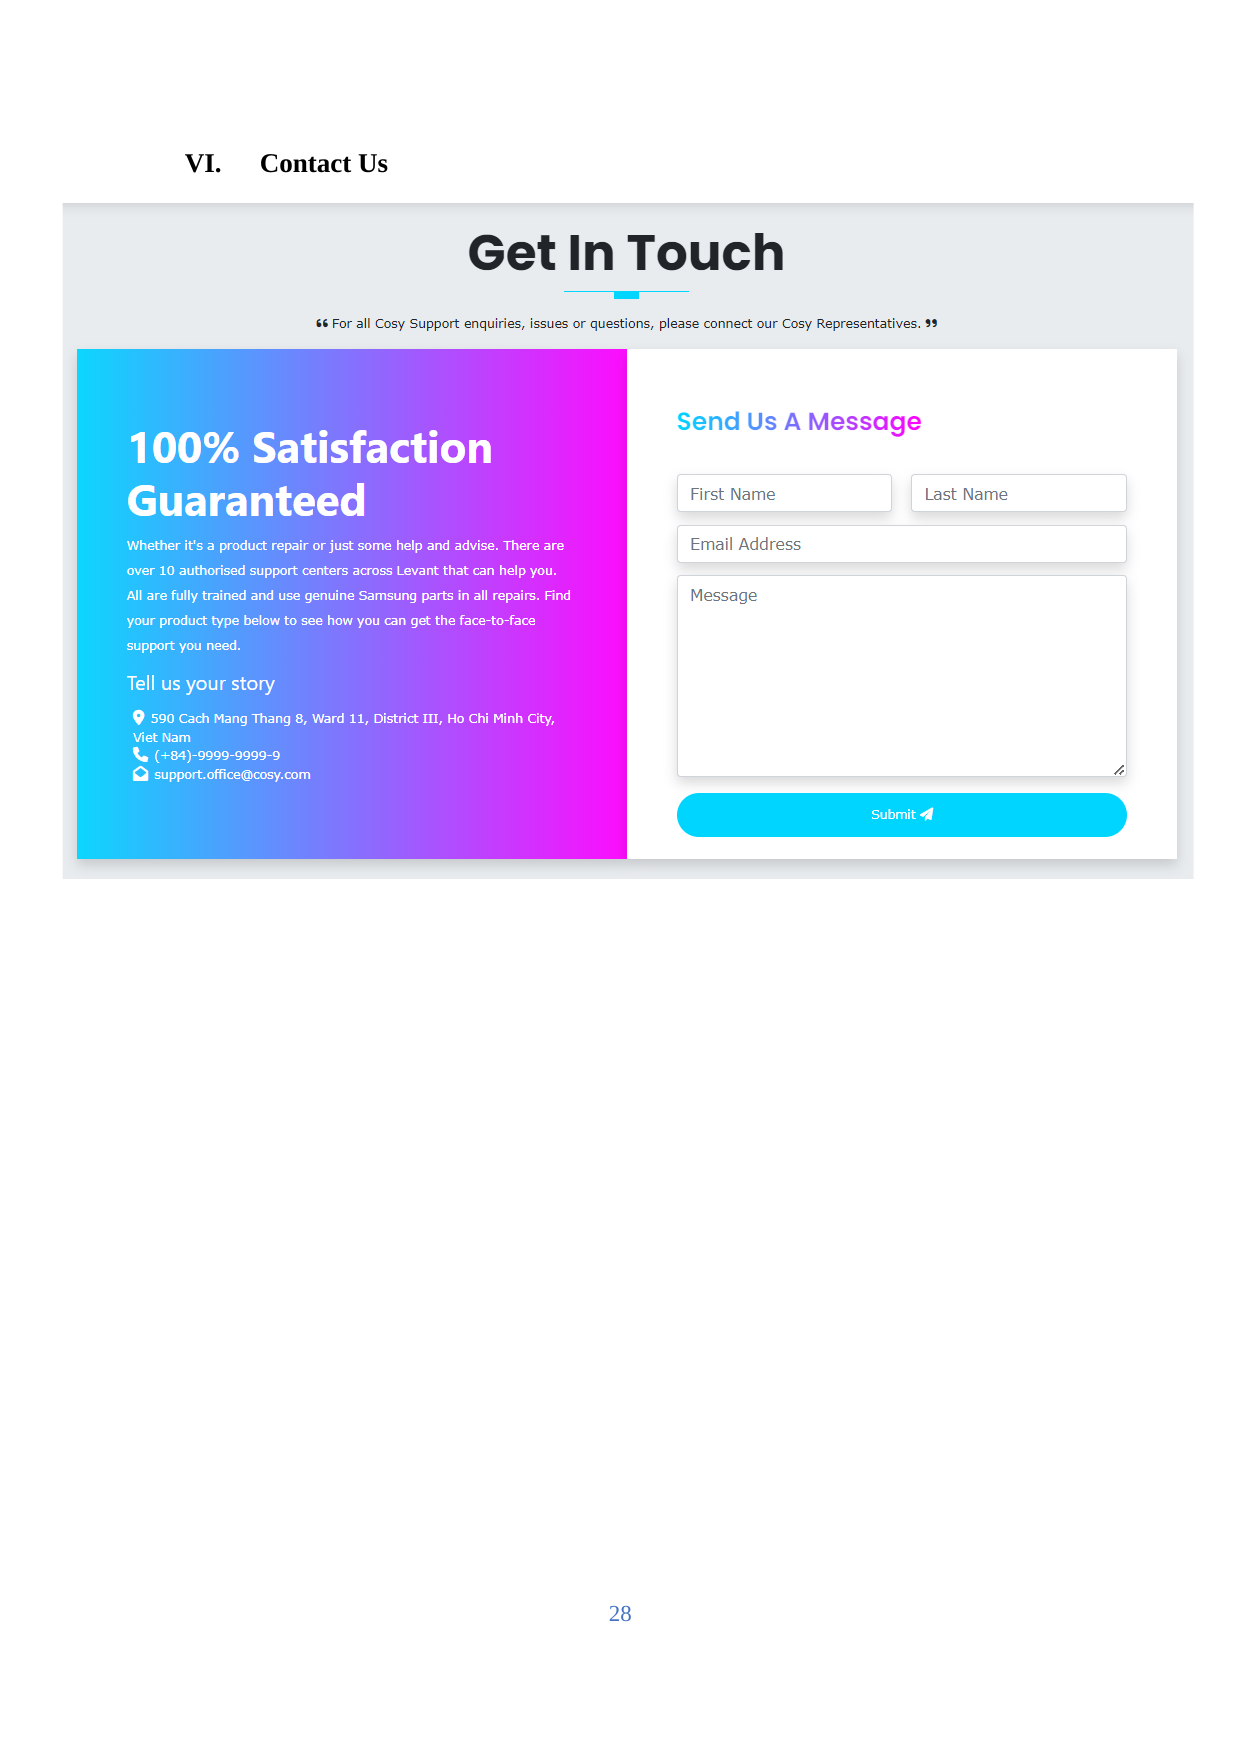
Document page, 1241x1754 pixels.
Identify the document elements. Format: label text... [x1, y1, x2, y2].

list Contact Us [184, 147, 1093, 178]
picture [62, 203, 1194, 879]
